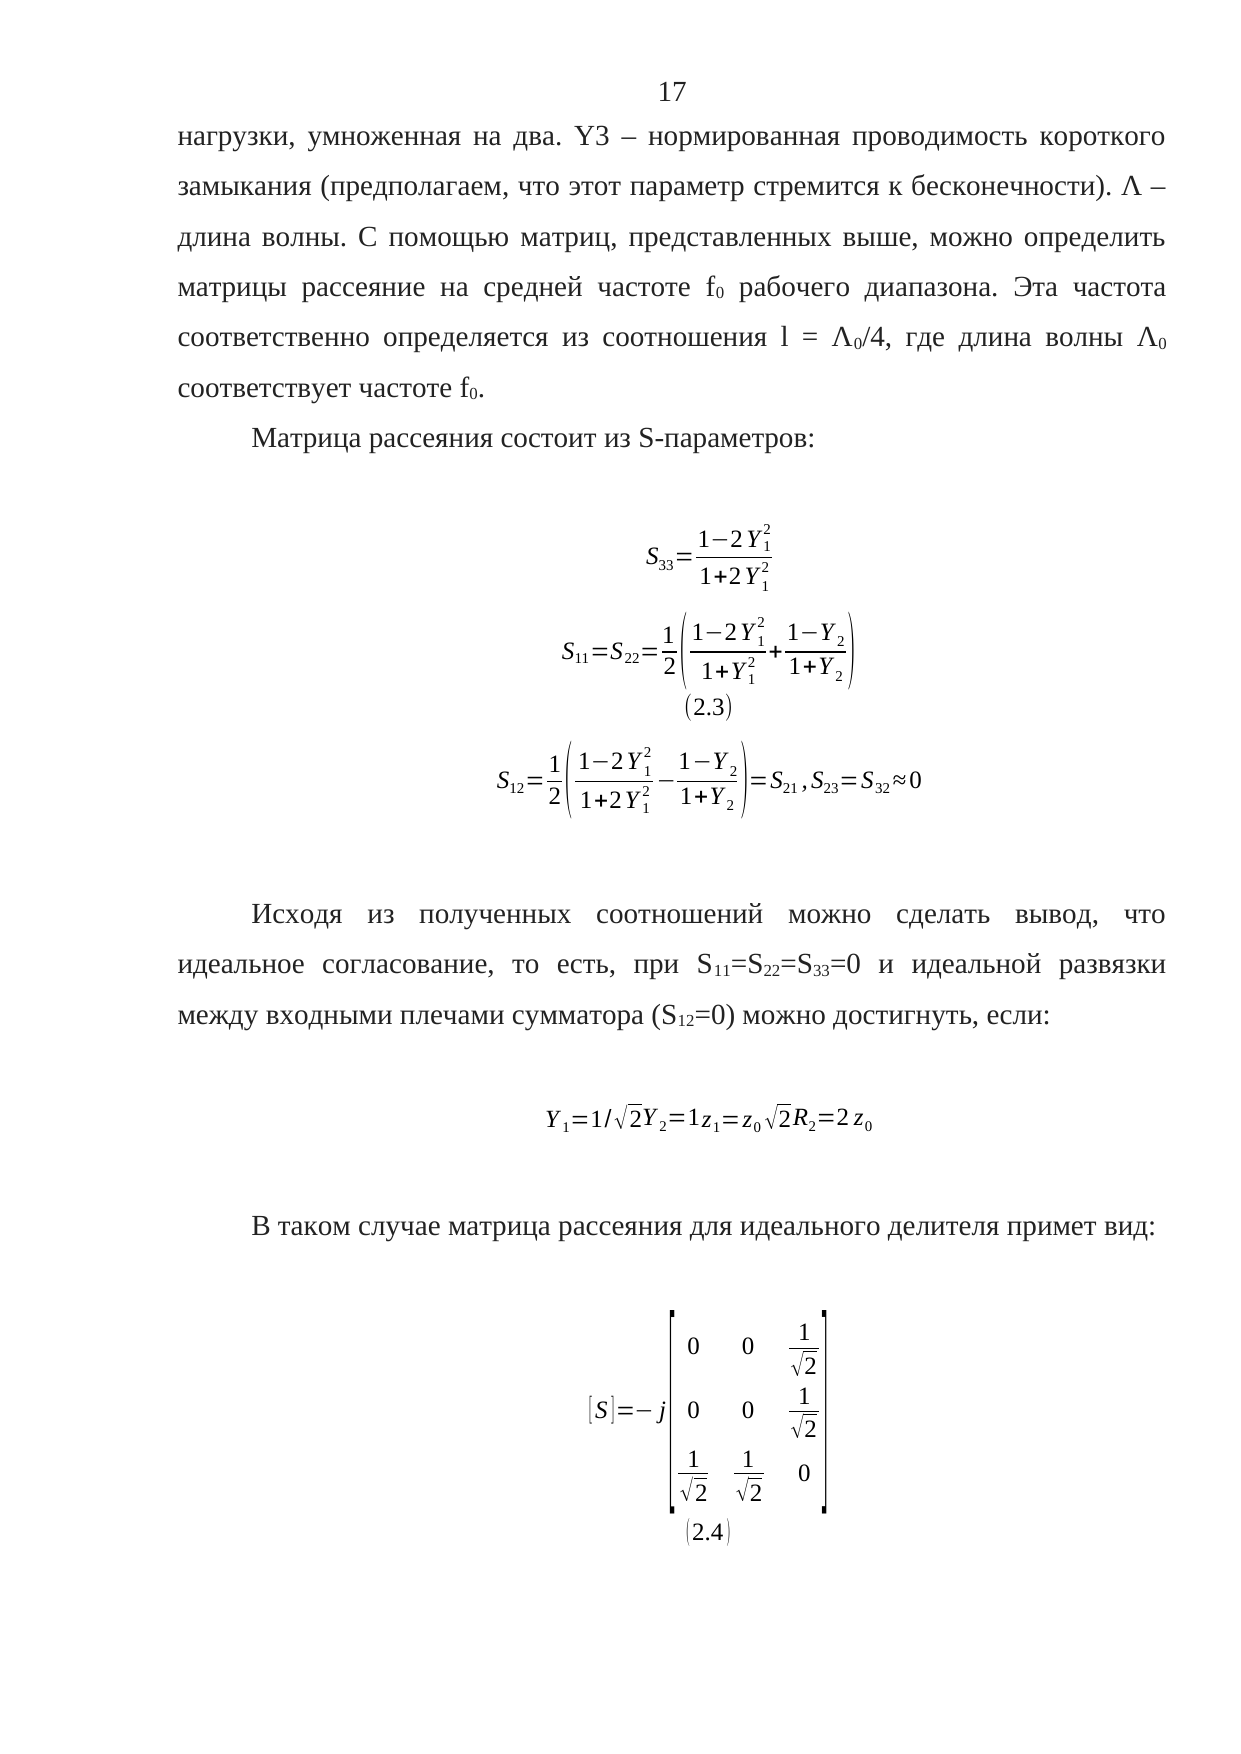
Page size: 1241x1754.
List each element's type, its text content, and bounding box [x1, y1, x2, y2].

text Матрица рассеяния состоит из S-параметров: [177, 420, 1167, 453]
text Исходя из полученных соотношений можно сделать вывод, что идеальное согласование, то есть, при S11=S22=S33=0 и идеальной развязки между входными плечами сумматора (S12=0) можно достигнуть, если: [177, 896, 1167, 1030]
text В таком случае матрица рассеяния для идеального делителя примет вид: [177, 1208, 1167, 1242]
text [177, 118, 1167, 403]
